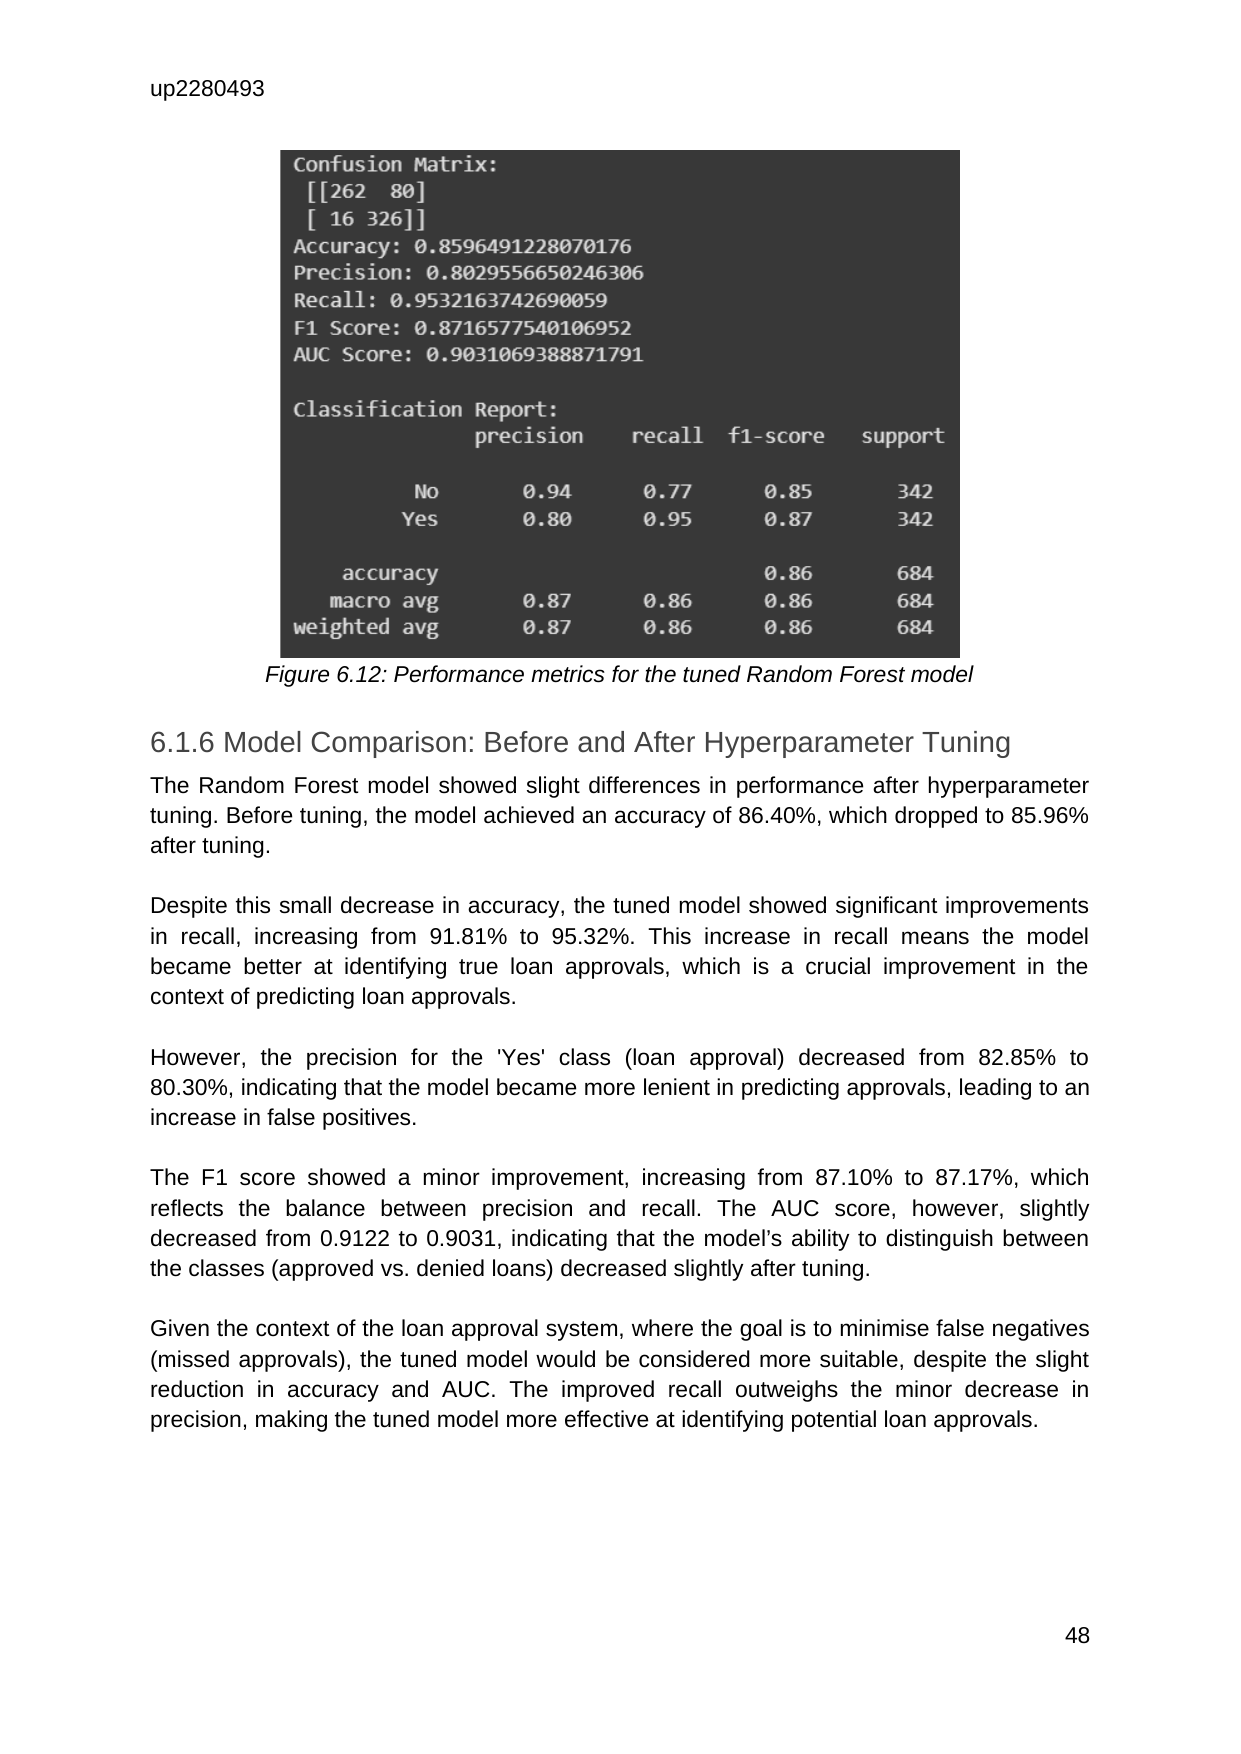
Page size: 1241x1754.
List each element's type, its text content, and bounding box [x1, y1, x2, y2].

subtitle 6.1.6 Model Comparison: Before and After Hyperparameter Tuning [150, 725, 1090, 758]
picture [280, 150, 960, 658]
text However, the precision for the 'Yes' class (loan approval) decreased from 82.85% to 80.30%, indicating that the model became more lenient in predicting approvals, leading to an increase in false positives. [150, 1043, 1090, 1130]
text Given the context of the loan approval system, where the goal is to minimise false negatives (missed approvals), the tuned model would be considered more suitable, despite the slight reduction in accuracy and AUC. The improved recall outweighs the minor decrease in precision, making the tuned model more effective at identifying potential loan approvals. [150, 1315, 1090, 1432]
text The F1 score showed a minor improvement, increasing from 87.10% to 87.17%, which reflects the balance between precision and recall. The AUC score, however, slightly decreased from 0.9122 to 0.9031, indicating that the model’s ability to distinguish between the classes (approved vs. denied loans) decreased slightly after tuning. [150, 1164, 1090, 1281]
text Despite this small decrease in accuracy, the tuned model showed significant improvements in recall, increasing from 91.81% to 95.32%. This increase in recall means the model became better at identifying true loan approvals, which is a crucial improvement in the context of predicting loan approvals. [150, 892, 1090, 1009]
text Figure 6.12: Performance metrics for the tuned Random Forest model [150, 661, 1090, 687]
text The Random Forest model showed slight differences in performance after hyperparameter tuning. Before tuning, the model achieved an accuracy of 86.40%, which dropped to 85.96% after tuning. [150, 772, 1090, 858]
